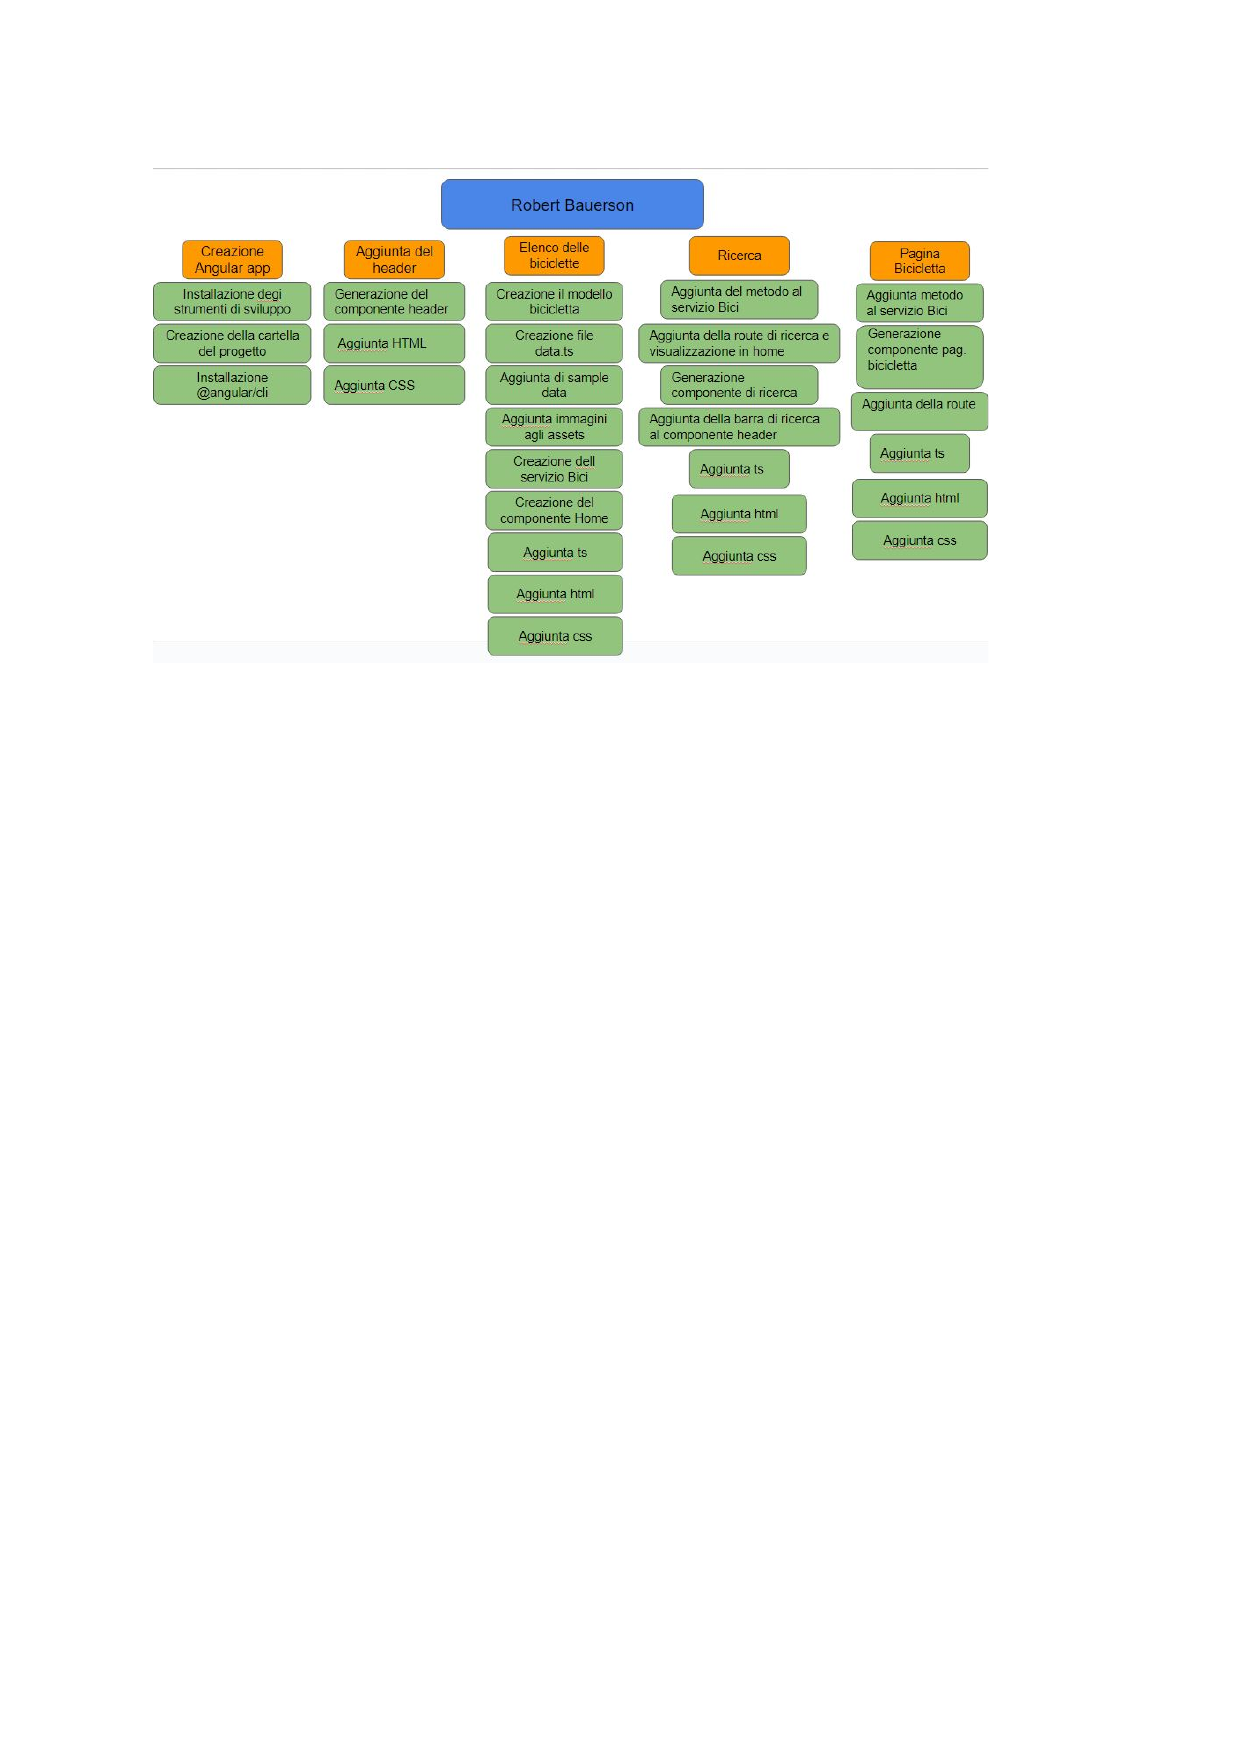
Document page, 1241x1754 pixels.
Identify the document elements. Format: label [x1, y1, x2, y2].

picture [153, 168, 989, 663]
